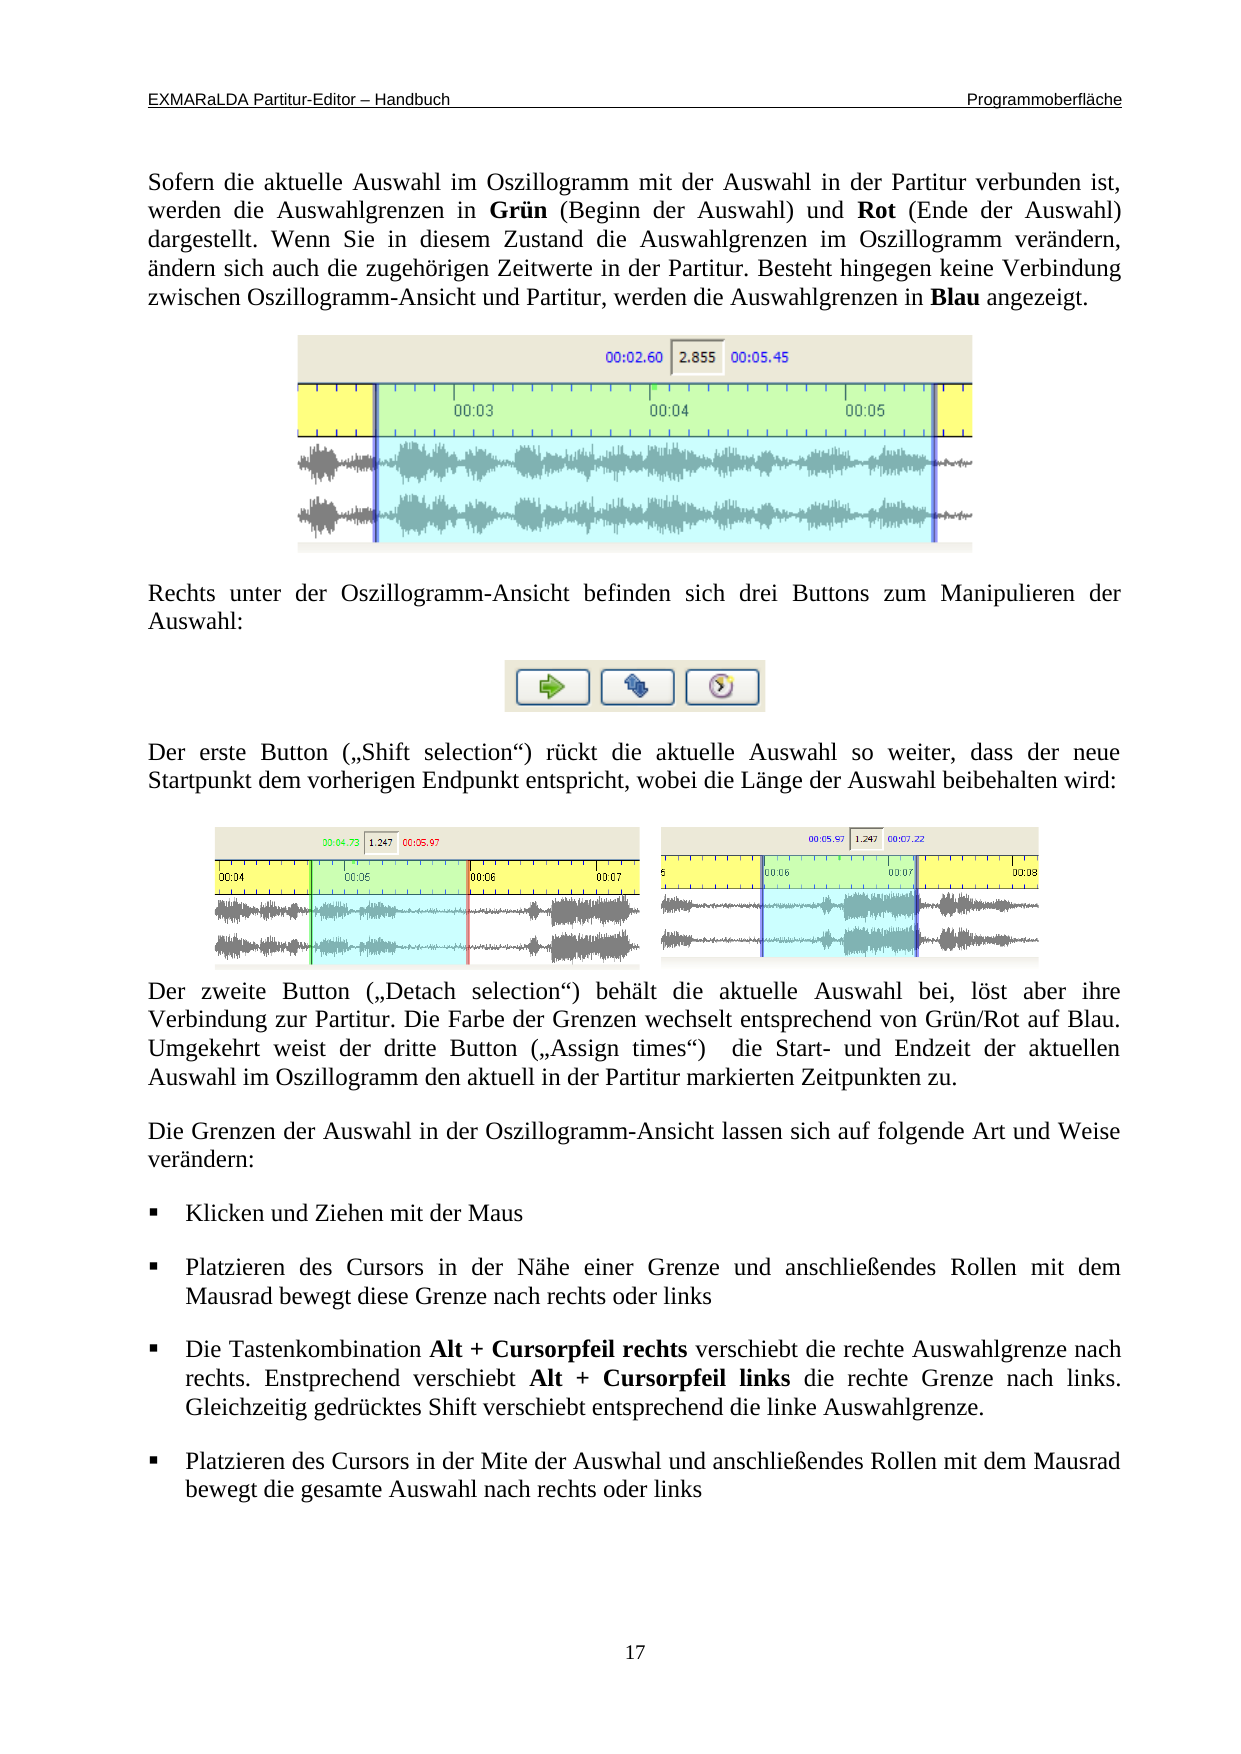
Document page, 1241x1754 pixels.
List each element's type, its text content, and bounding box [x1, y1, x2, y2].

text Rechts unter der Oszillogramm-Ansicht befinden sich drei Buttons zum Manipulieren der Auswahl: [148, 578, 1122, 635]
picture [214, 827, 640, 970]
picture [504, 660, 766, 712]
text Die Grenzen der Auswahl in der Oszillogramm-Ansicht lassen sich auf folgende Art und Weise verändern: [148, 1116, 1122, 1173]
text Der erste Button („Shift selection“) rückt die aktuelle Auswahl so weiter, dass der neue Startpunkt dem vorherigen Endpunkt entspricht, wobei die Länge der Auswahl beibehalten wird: [148, 737, 1122, 794]
list Klicken und Ziehen mit der Maus [148, 1198, 1122, 1227]
list Die Tastenkombination Alt + Cursorpfeil rechts verschiebt die rechte Auswahlgrenze nach rechts. Enstprechend verschiebt Alt + Cursorpfeil links die rechte Grenze nach links. Gleichzeitig gedrücktes Shift verschiebt entsprechend die linke Auswahlgrenze. [148, 1334, 1122, 1421]
text Sofern die aktuelle Auswahl im Oszillogramm mit der Auswahl in der Partitur verbunden ist, werden die Auswahlgrenzen in Grün (Beginn der Auswahl) und Rot (Ende der Auswahl) dargestellt. Wenn Sie in diesem Zustand die Auswahlgrenzen im Oszillogramm verändern, ändern sich auch die zugehörigen Zeitwerte in der Partitur. Besteht hingegen keine Verbindung zwischen Oszillogramm-Ansicht und Partitur, werden die Auswahlgrenzen in Blau angezeigt. [148, 167, 1122, 311]
picture [660, 827, 1039, 969]
text Der zweite Button („Detach selection“) behält die aktuelle Auswahl bei, löst aber ihre Verbindung zur Partitur. Die Farbe der Grenzen wechselt entsprechend von Grün/Rot auf Blau. Umgekehrt weist der dritte Button („Assign times“) die Start- und Endzeit der aktuellen Auswahl im Oszillogramm den aktuell in der Partitur markierten Zeitpunkten zu. [148, 976, 1122, 1091]
picture [297, 335, 973, 553]
list Platzieren des Cursors in der Mite der Auswhal und anschließendes Rollen mit dem Mausrad bewegt die gesamte Auswahl nach rechts oder links [148, 1446, 1122, 1503]
list Platzieren des Cursors in der Nähe einer Grenze und anschließendes Rollen mit dem Mausrad bewegt diese Grenze nach rechts oder links [148, 1252, 1122, 1309]
